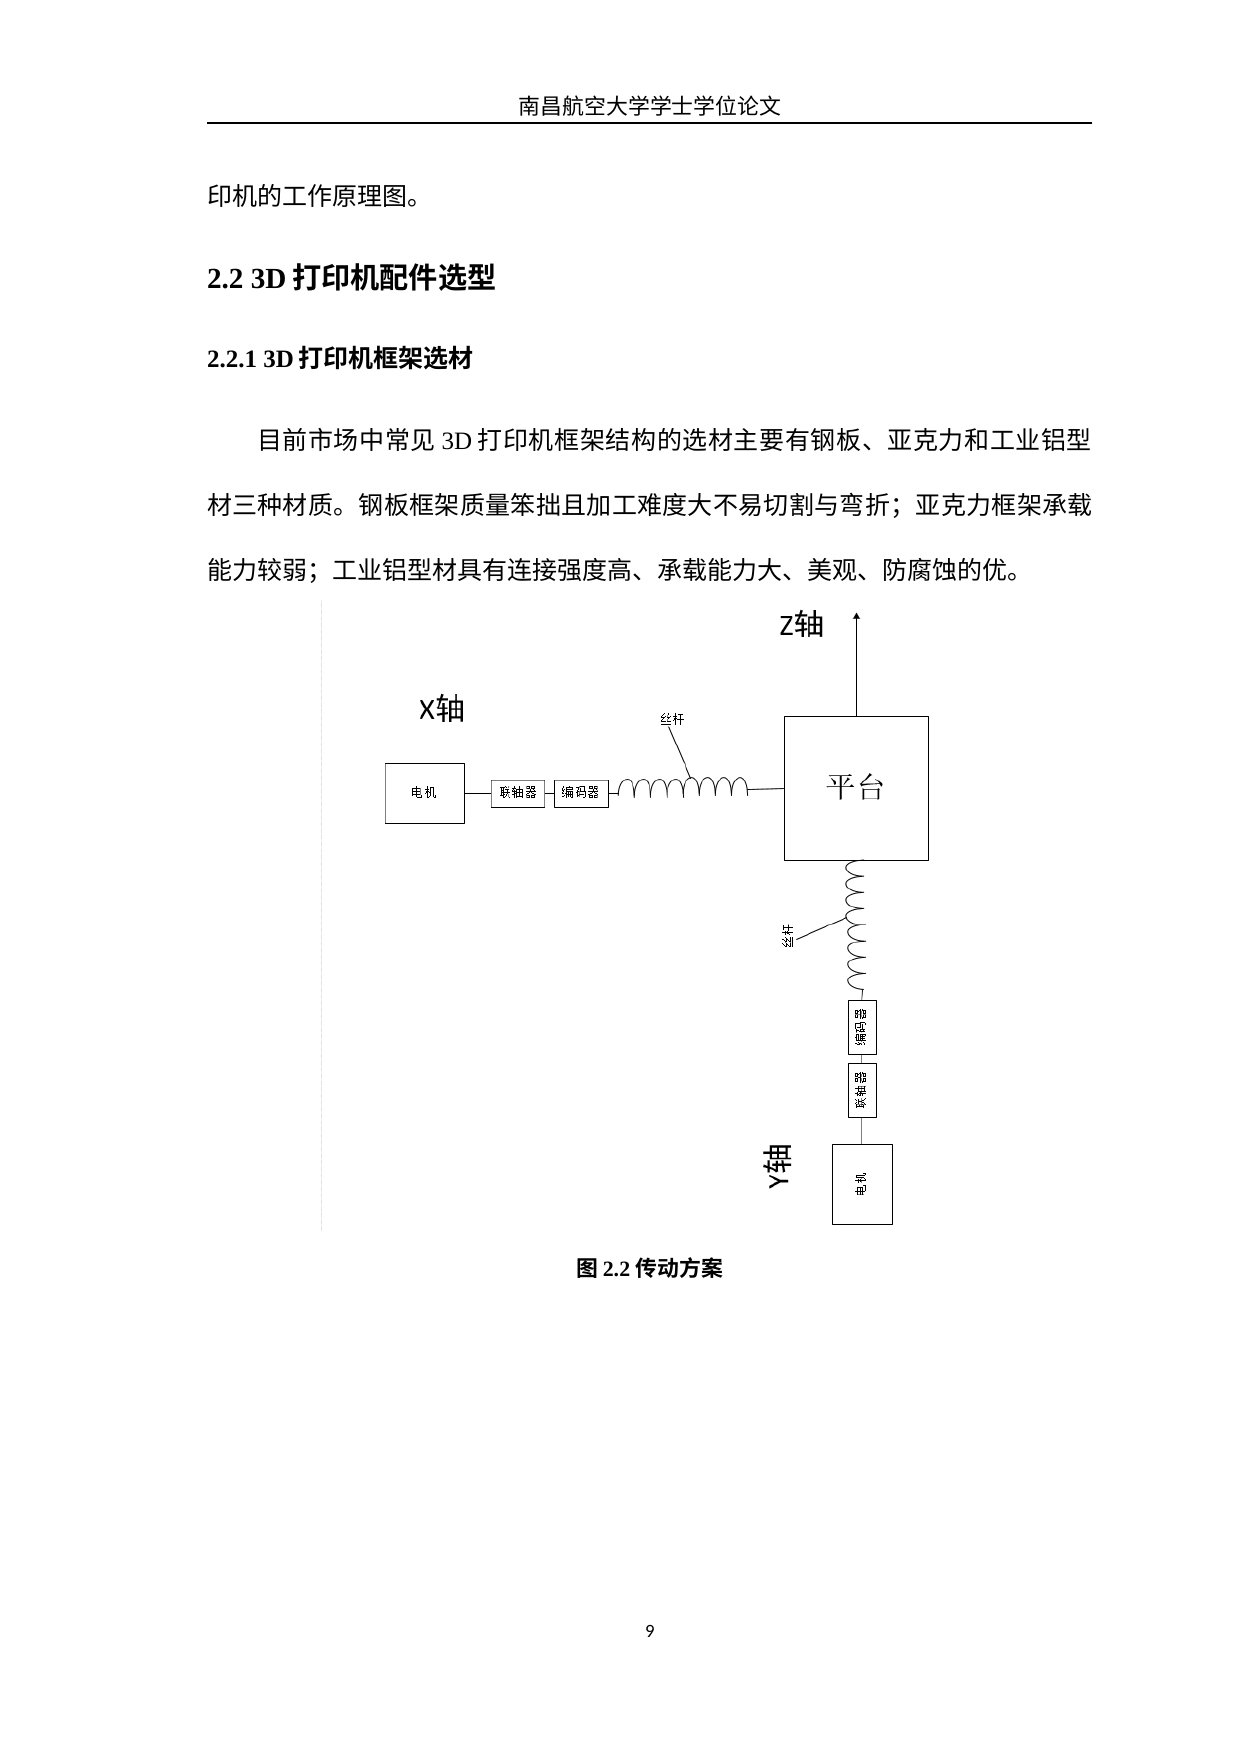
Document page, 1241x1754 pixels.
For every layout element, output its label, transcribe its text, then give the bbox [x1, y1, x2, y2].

subtitle 2.2.1 3D打印机框架选材 [207, 324, 1092, 389]
text 目前市场中常见3D打印机框架结构的选材主要有钢板、亚克力和工业铝型材三种材质。钢板框架质量笨拙且加工难度大不易切割与弯折；亚克力框架承载能力较弱；工业铝型材具有连接强度高、承载能力大、美观、防腐蚀的优。 [207, 406, 1092, 601]
text 3D打印机的工作原理就是通过送料机构将加工成丝的ABS材料送至加热棒，然后加热棒将其加热成熔融状态，伴随着三轴运动平台的有规则地运动，熔融状态的ABS材料通过挤出机被挤压出来而堆积成三维模型。如图2.3所示是3D打印机的工作原理图。 [207, 162, 1092, 227]
text 图2.2 传动方案 [207, 1251, 1092, 1283]
picture [315, 600, 985, 1231]
subtitle 2.2 3D打印机配件选型 [207, 243, 1092, 308]
